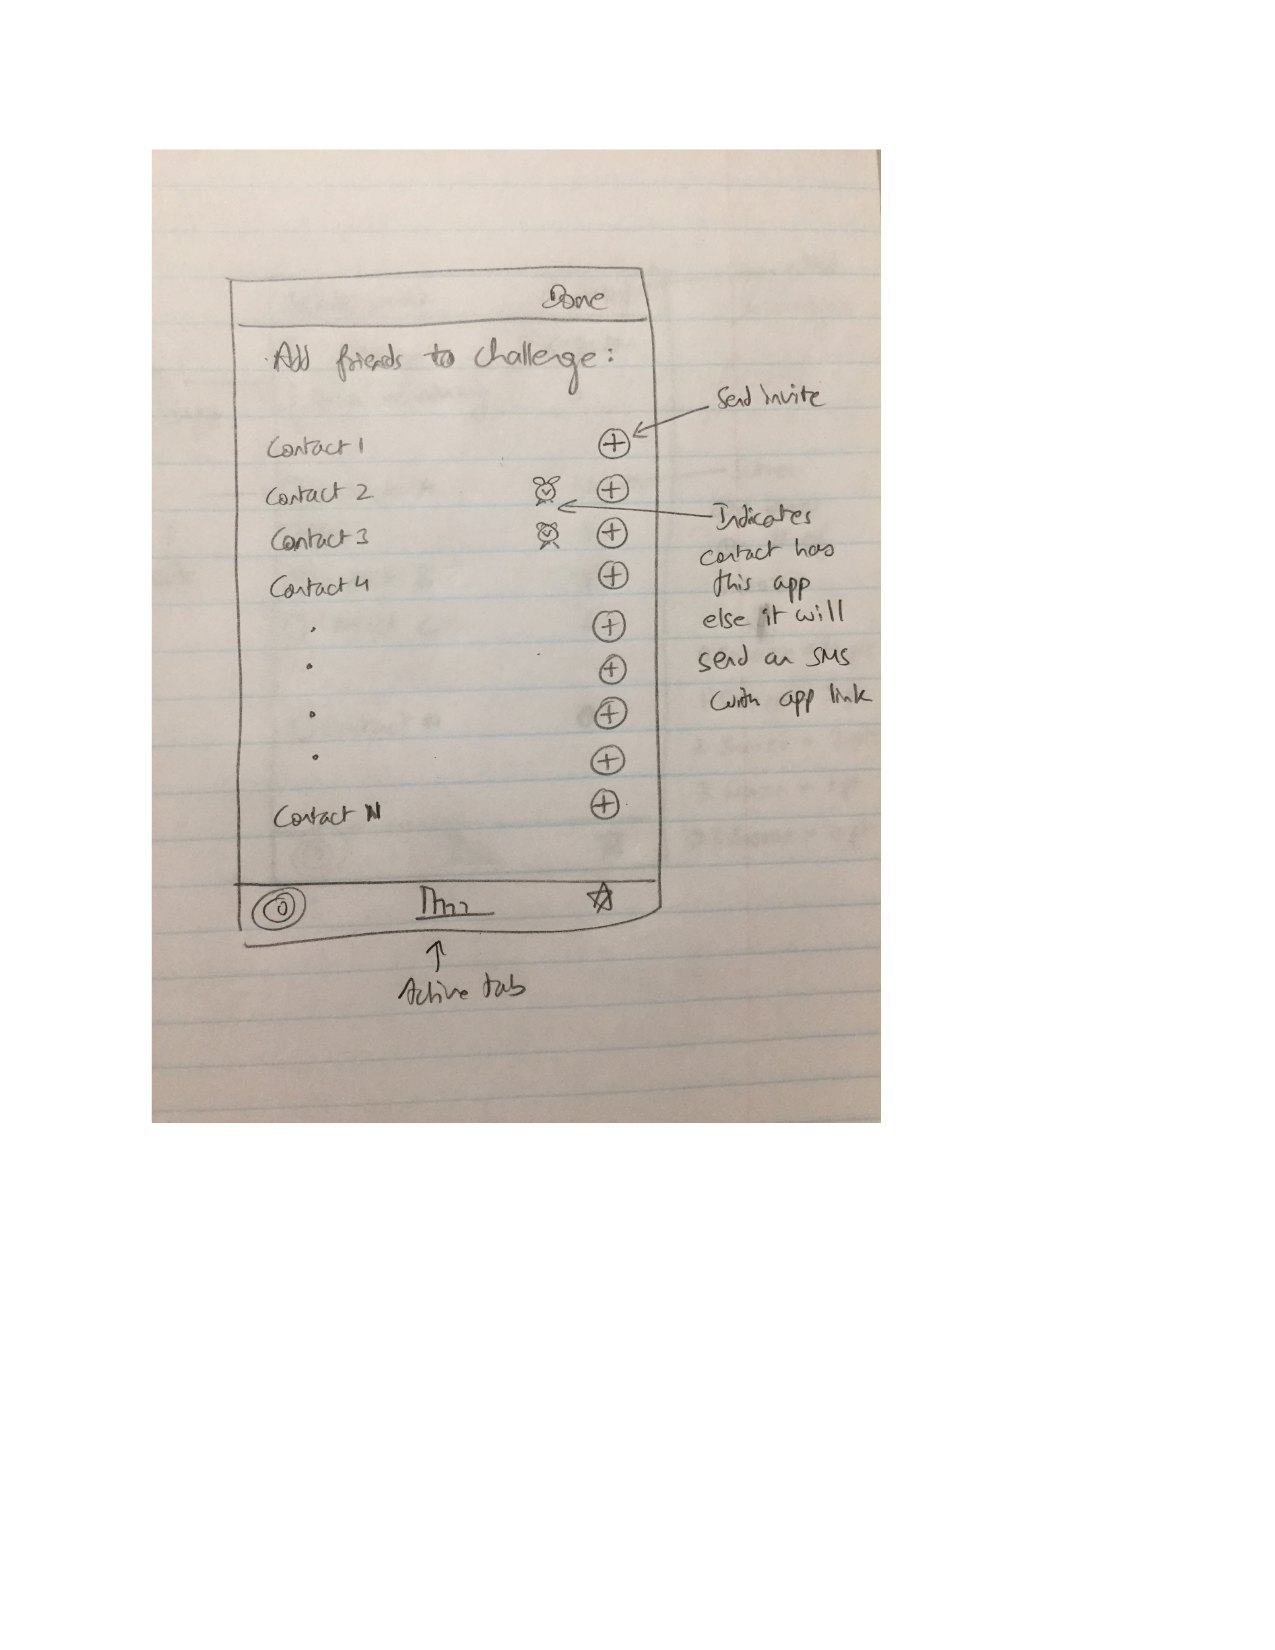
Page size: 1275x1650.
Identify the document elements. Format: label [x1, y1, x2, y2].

picture [152, 151, 881, 1123]
